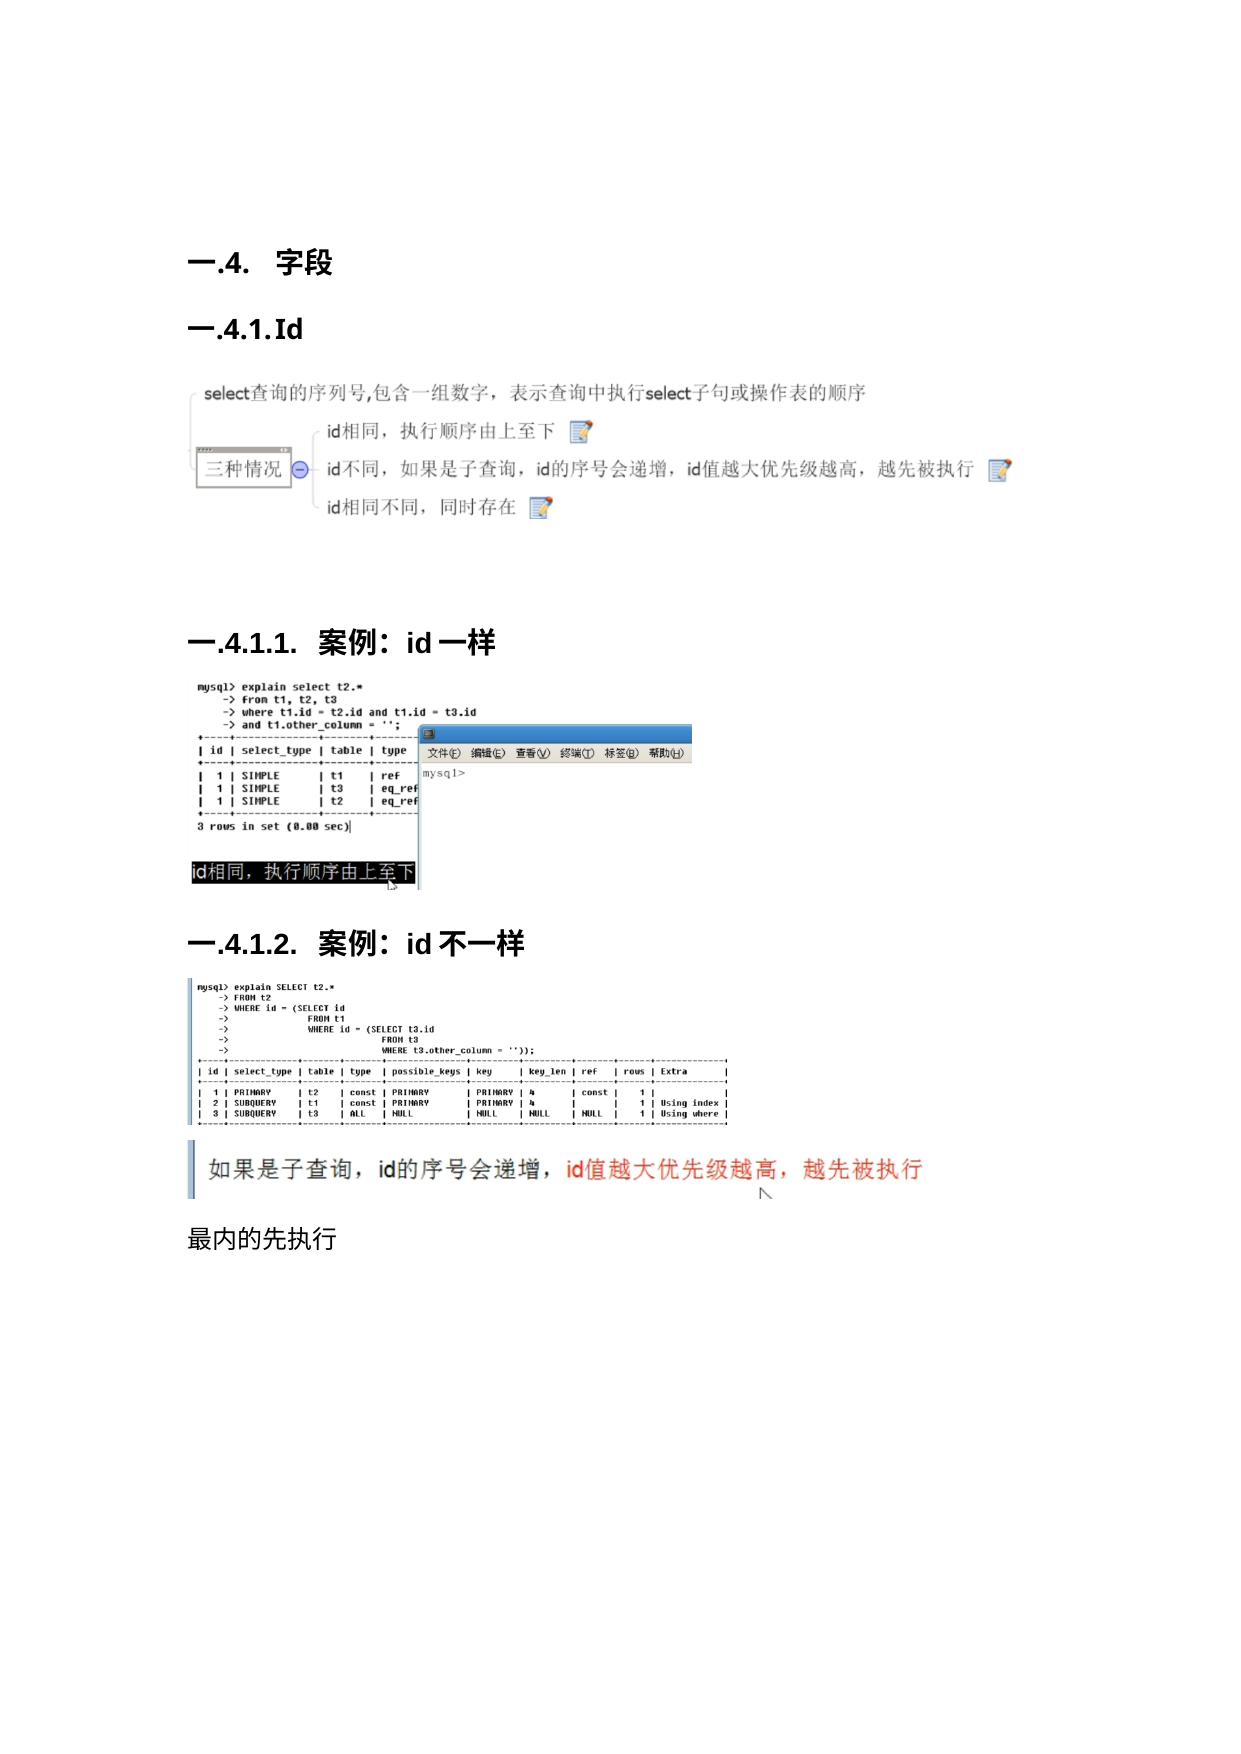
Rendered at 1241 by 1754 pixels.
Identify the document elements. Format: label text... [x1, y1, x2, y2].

subtitle Id [187, 306, 1053, 347]
subtitle 案例：id不一样 [187, 909, 1053, 974]
subtitle 案例：id一样 [187, 608, 1053, 673]
picture [187, 677, 692, 890]
picture [187, 978, 728, 1125]
subtitle 字段 [187, 256, 1053, 277]
picture [187, 376, 1053, 519]
picture [187, 1140, 1014, 1199]
text 最内的先执行 [187, 1206, 1053, 1271]
